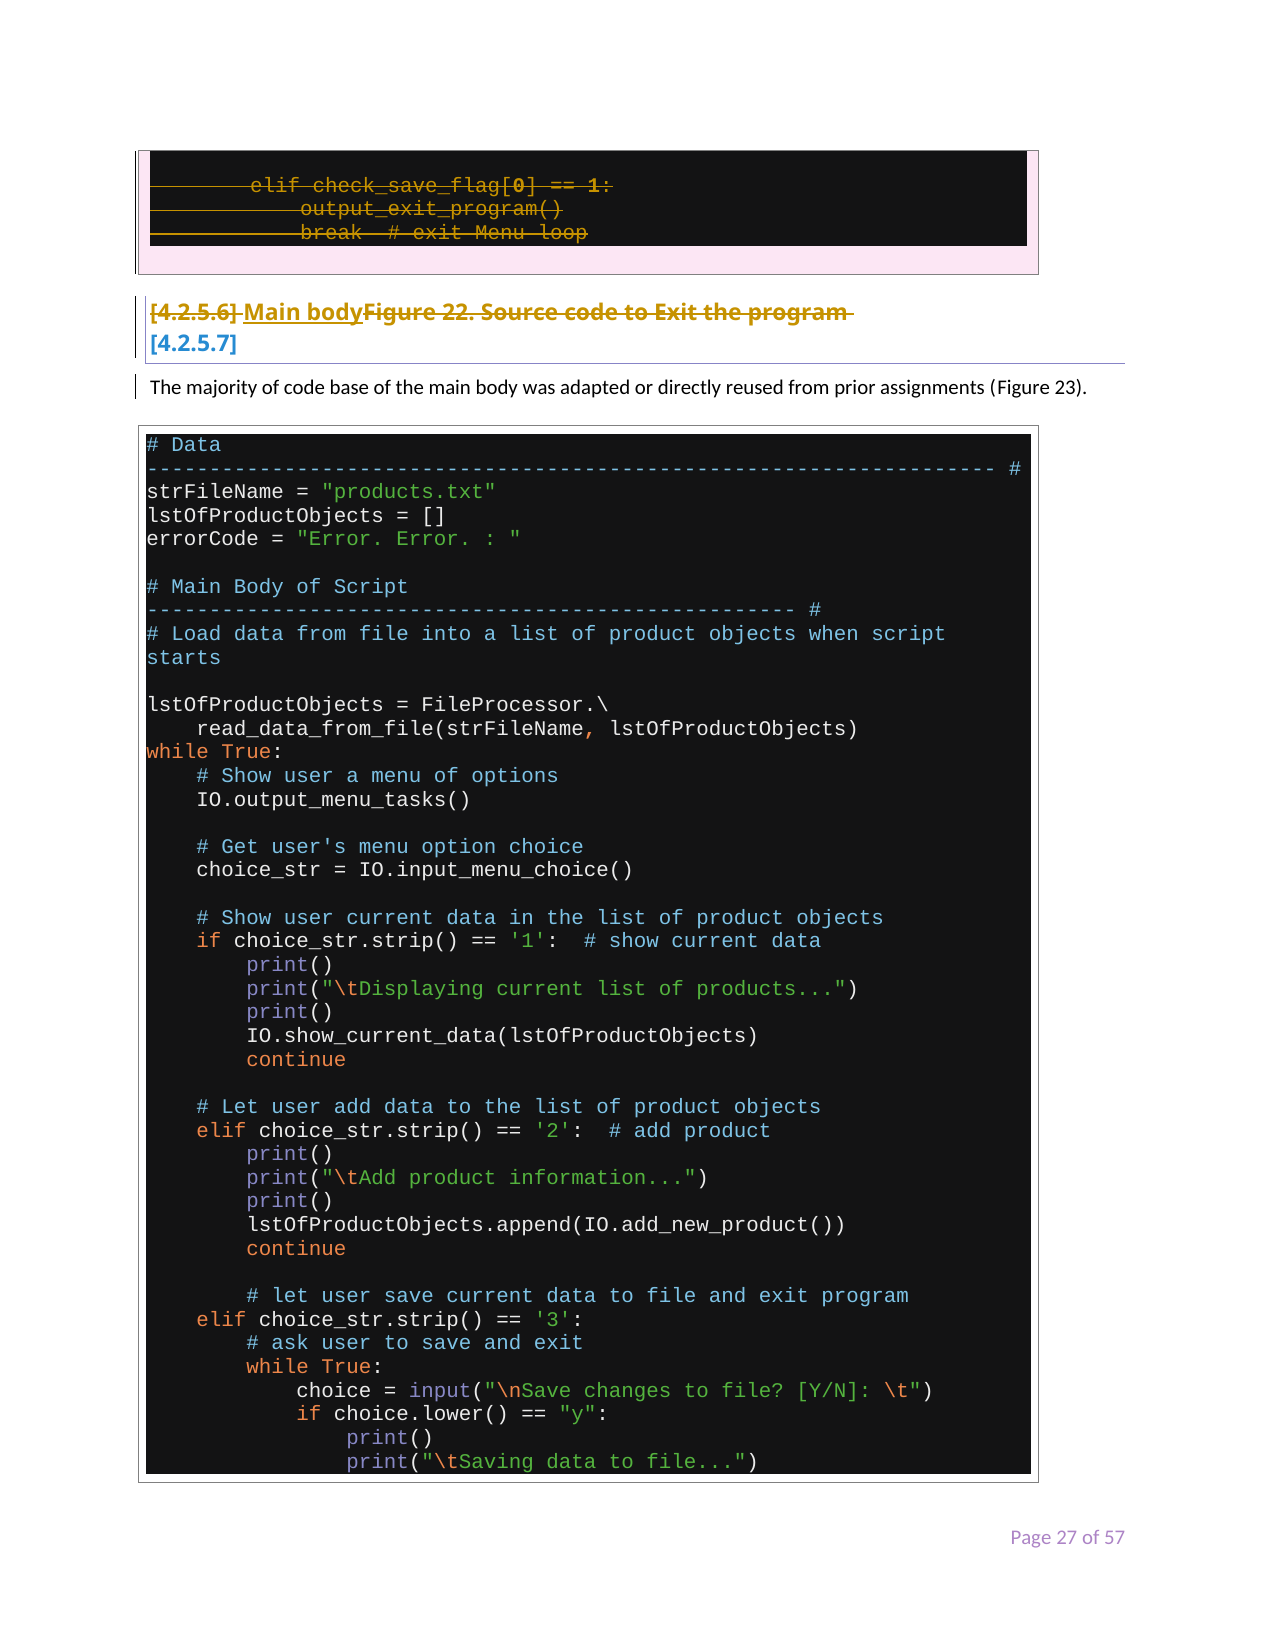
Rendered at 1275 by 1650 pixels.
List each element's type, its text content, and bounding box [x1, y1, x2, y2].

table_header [139, 426, 1038, 1482]
text The majority of code base of the main body was adapted or directly reused from prior assignments (). [150, 374, 1125, 399]
